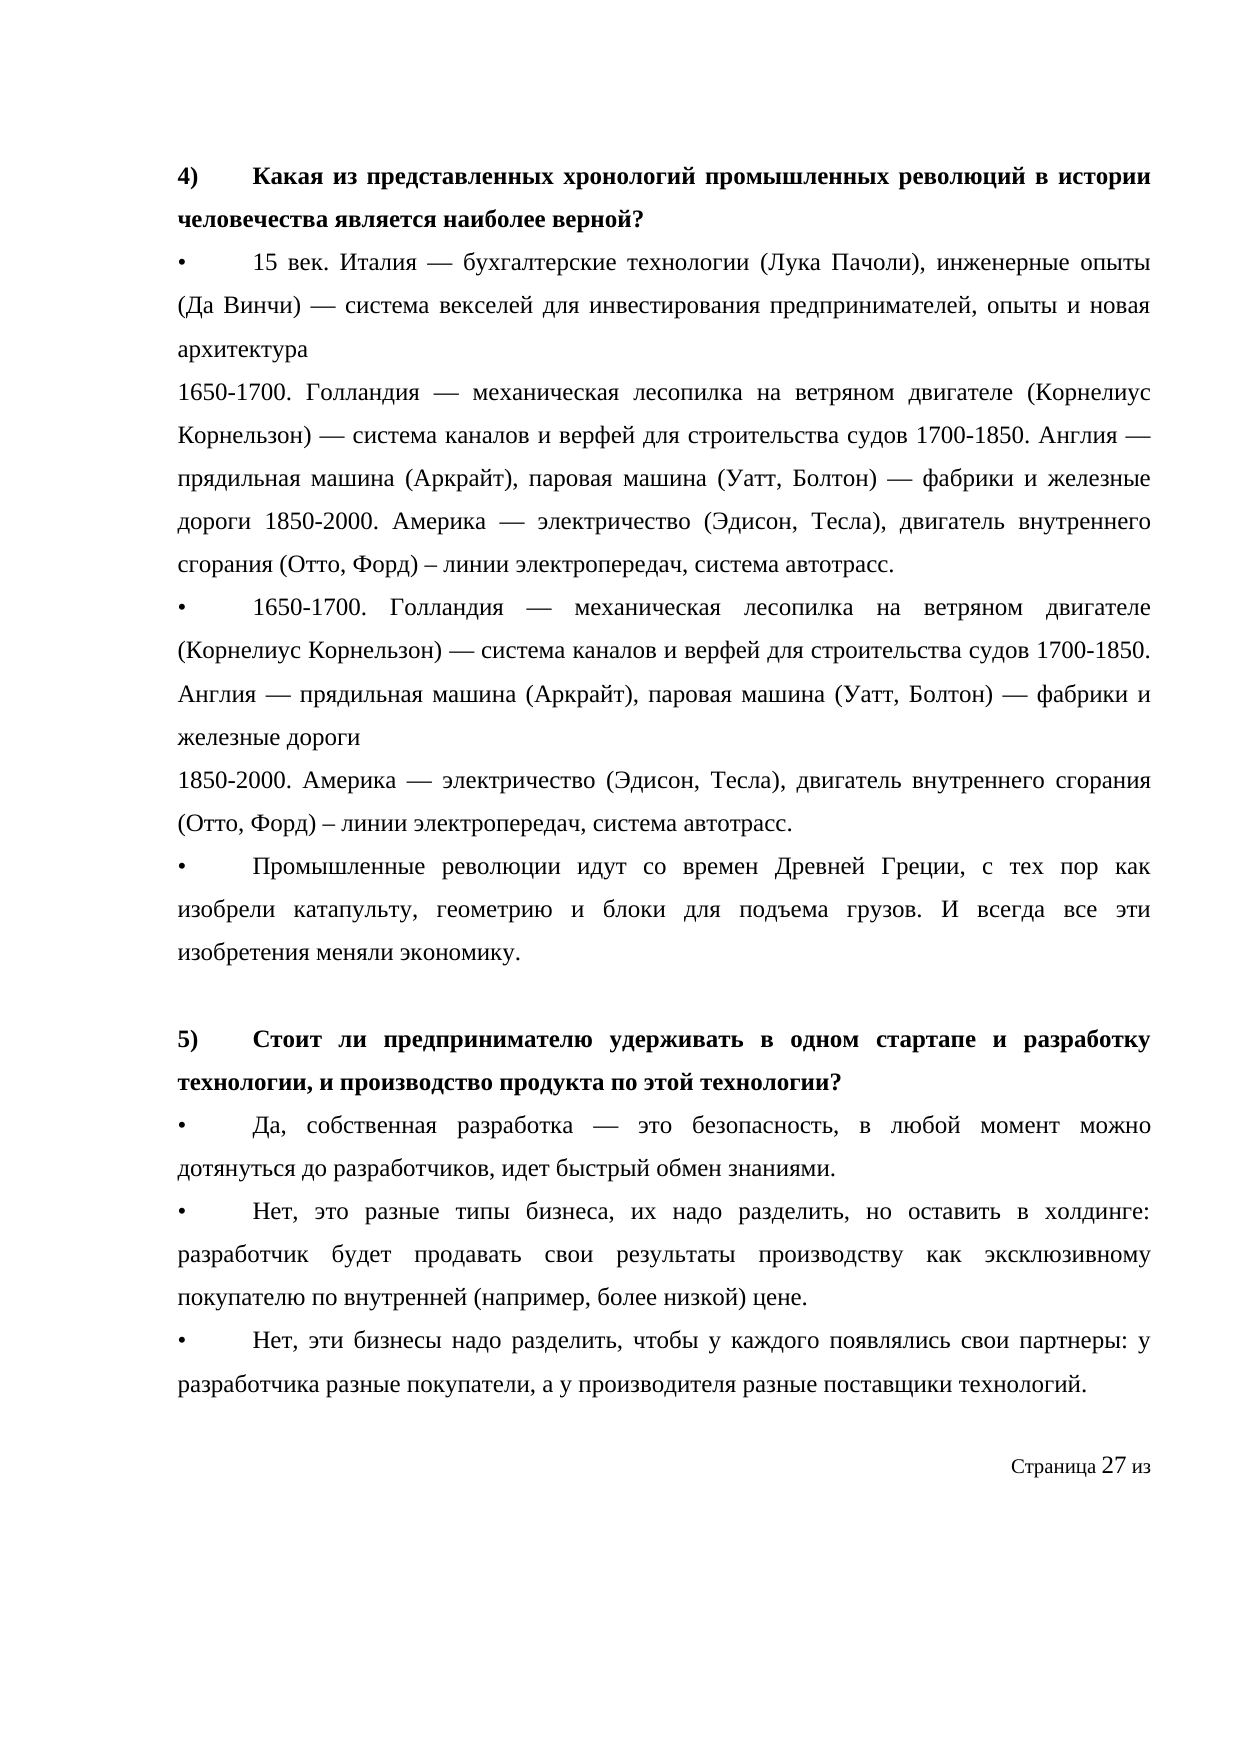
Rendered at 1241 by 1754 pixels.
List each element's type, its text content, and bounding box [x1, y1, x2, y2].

text 1850-2000. Америка — электричество (Эдисон, Тесла), двигатель внутреннего сгорания (Отто, Форд) – линии электропередач, система автотрасс. [177, 765, 1152, 837]
text 1650-1700. Голландия — механическая лесопилка на ветряном двигателе (Корнелиус Корнельзон) — система каналов и верфей для строительства судов 1700-1850. Англия — прядильная машина (Аркрайт), паровая машина (Уатт, Болтон) — фабрики и железные дороги 1850-2000. Америка — электричество (Эдисон, Тесла), двигатель внутреннего сгорания (Отто, Форд) – линии электропередач, система автотрасс. [177, 377, 1152, 578]
text • Нет, эти бизнесы надо разделить, чтобы у каждого появлялись свои партнеры: у разработчика разные покупатели, а у производителя разные поставщики технологий. [177, 1326, 1152, 1397]
text 5) Стоит ли предпринимателю удерживать в одном стартапе и разработку технологии, и производство продукта по этой технологии? [177, 1024, 1152, 1096]
text • 15 век. Италия — бухгалтерские технологии (Лука Пачоли), инженерные опыты (Да Винчи) — система векселей для инвестирования предпринимателей, опыты и новая архитектура [177, 247, 1152, 362]
text • Да, собственная разработка — это безопасность, в любой момент можно дотянуться до разработчиков, идет быстрый обмен знаниями. [177, 1110, 1152, 1182]
text 4) Какая из представленных хронологий промышленных революций в истории человечества является наиболее верной? [177, 161, 1152, 233]
text • Нет, это разные типы бизнеса, их надо разделить, но оставить в холдинге: разработчик будет продавать свои результаты производству как эксклюзивному покупателю по внутренней (например, более низкой) цене. [177, 1196, 1152, 1311]
text • Промышленные революции идут со времен Древней Греции, с тех пор как изобрели катапульту, геометрию и блоки для подъема грузов. И всегда все эти изобретения меняли экономику. [177, 851, 1152, 966]
text • 1650-1700. Голландия — механическая лесопилка на ветряном двигателе (Корнелиус Корнельзон) — система каналов и верфей для строительства судов 1700-1850. Англия — прядильная машина (Аркрайт), паровая машина (Уатт, Болтон) — фабрики и железные дороги [177, 592, 1152, 751]
